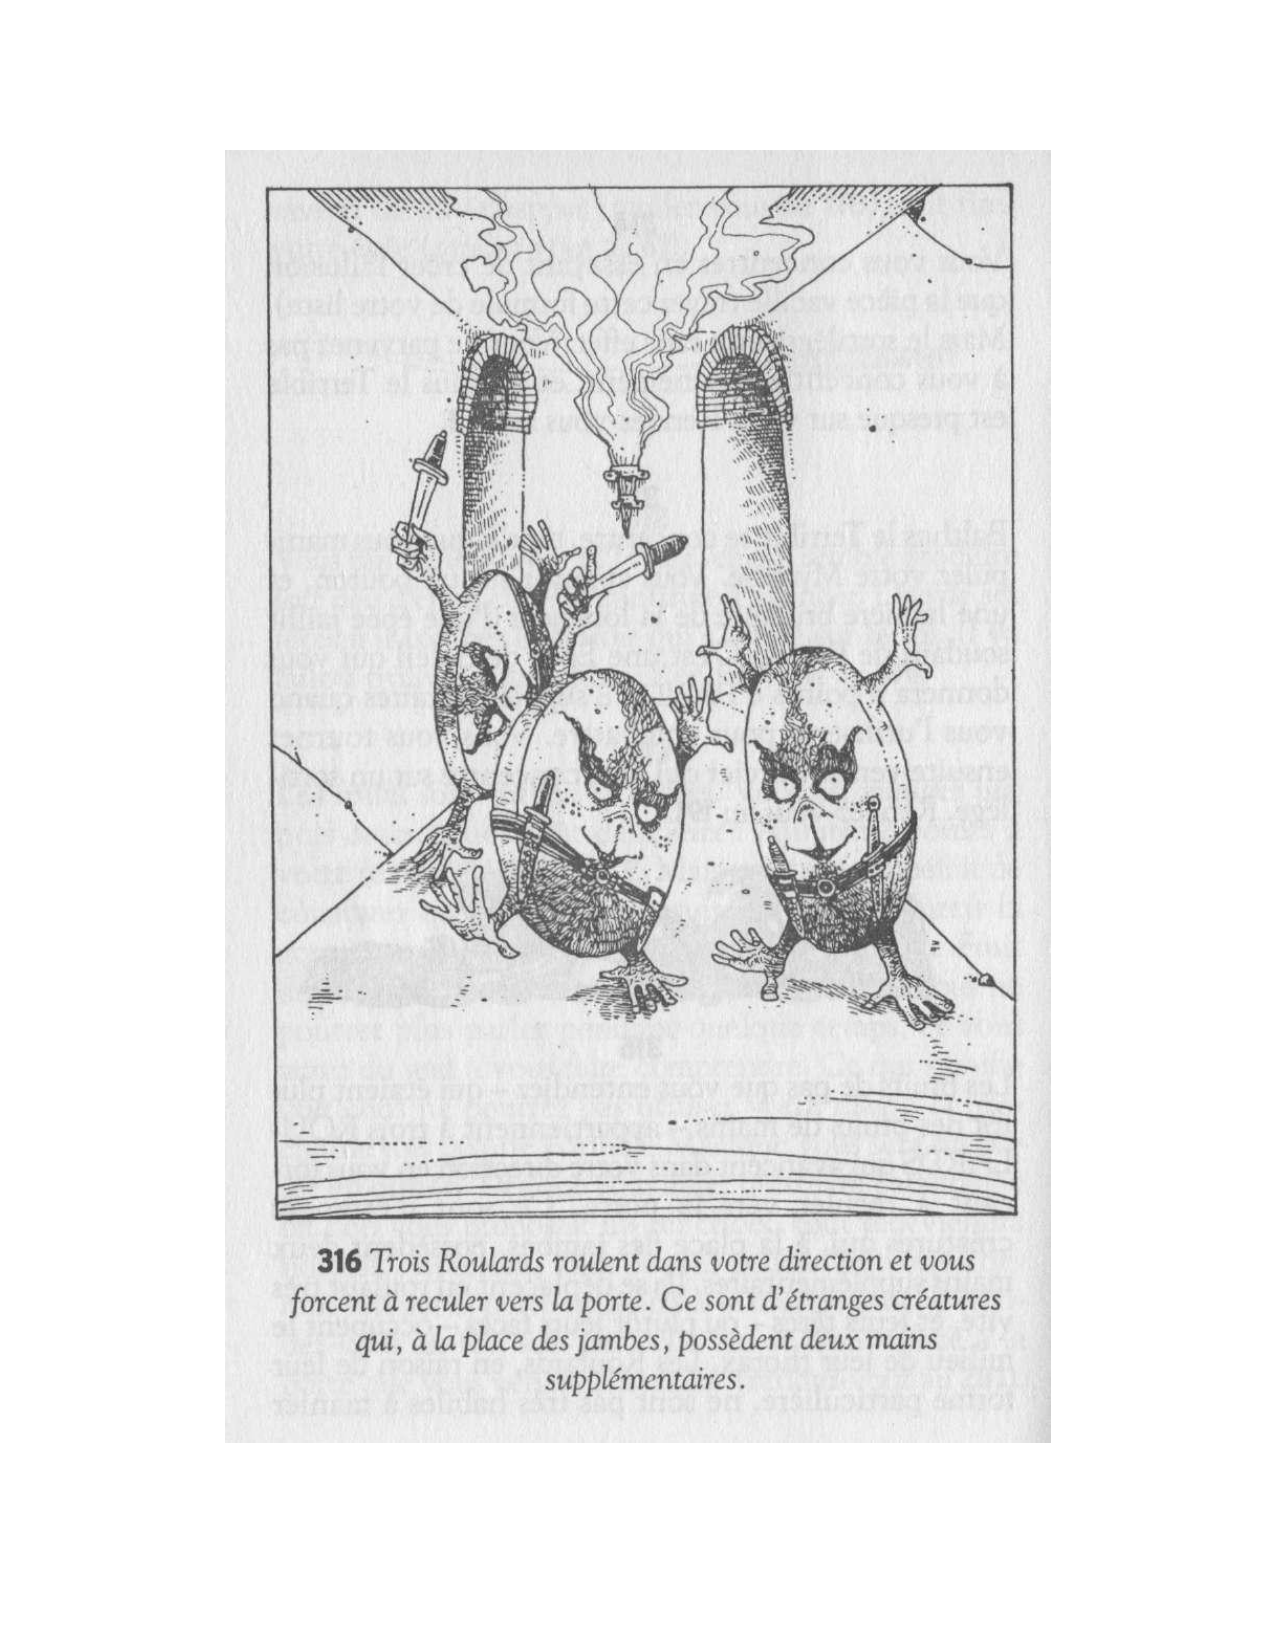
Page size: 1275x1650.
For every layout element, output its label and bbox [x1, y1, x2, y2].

picture [225, 150, 1051, 1443]
